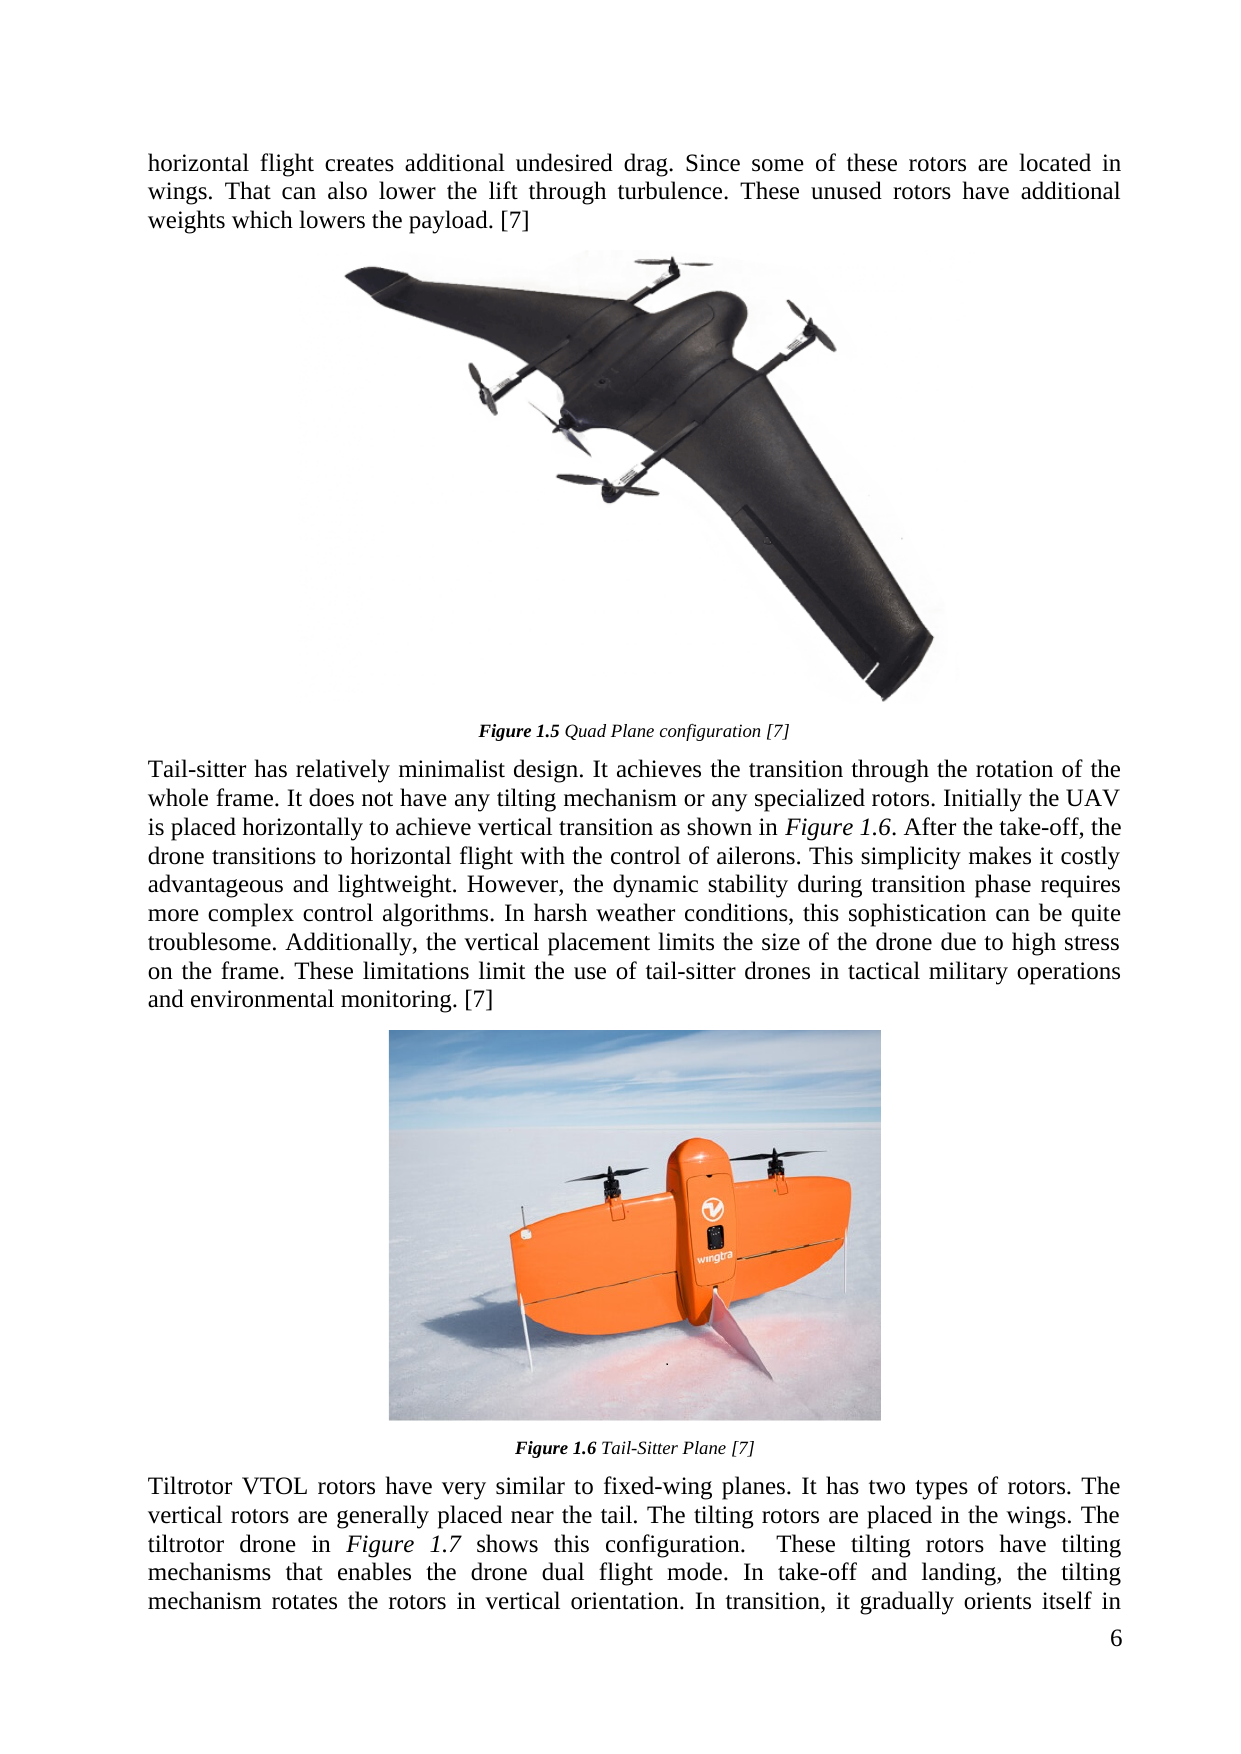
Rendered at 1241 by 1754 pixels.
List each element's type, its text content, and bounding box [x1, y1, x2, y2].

text Figure 1.6 Tail-Sitter Plane [7] [148, 1437, 1122, 1459]
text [148, 1471, 1122, 1615]
text Tail-sitter has relatively minimalist design. It achieves the transition through the rotation of the whole frame. It does not have any tilting mechanism or any specialized rotors. Initially the UAV is placed horizontally to achieve vertical transition as shown in Figure 1.6. After the take-off, the drone transitions to horizontal flight with the control of ailerons. This simplicity makes it costly advantageous and lightweight. However, the dynamic stability during transition phase requires more complex control algorithms. In harsh weather conditions, this sophistication can be quite troublesome. Additionally, the vertical placement limits the size of the drone due to high stress on the frame. These limitations limit the use of tail-sitter drones in tactical military operations and environmental monitoring. [7] [148, 754, 1122, 1013]
picture [388, 1030, 881, 1421]
picture [295, 250, 975, 704]
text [148, 148, 1122, 234]
text Figure 1.5 Quad Plane configuration [7] [148, 720, 1122, 742]
